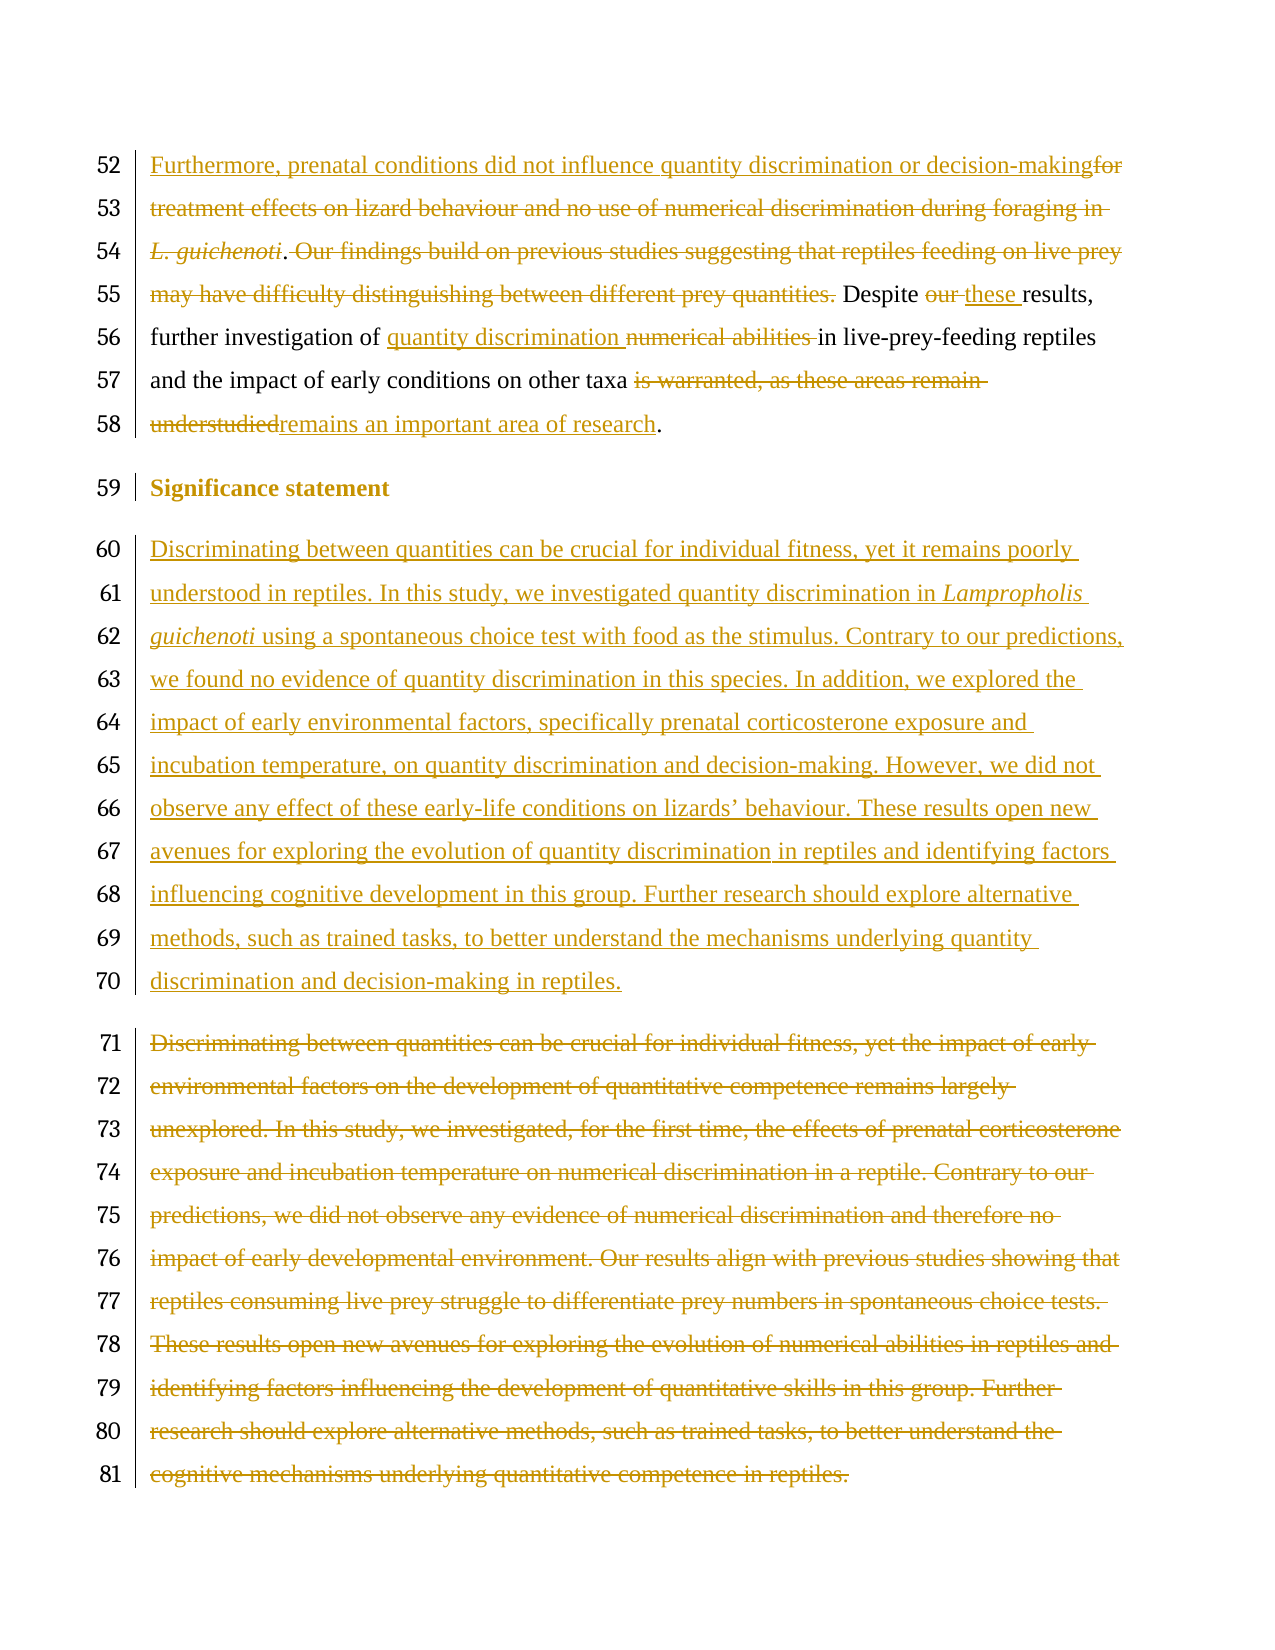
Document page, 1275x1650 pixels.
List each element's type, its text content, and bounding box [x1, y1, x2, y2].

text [150, 150, 1125, 437]
subtitle Significance statement [150, 473, 1125, 501]
